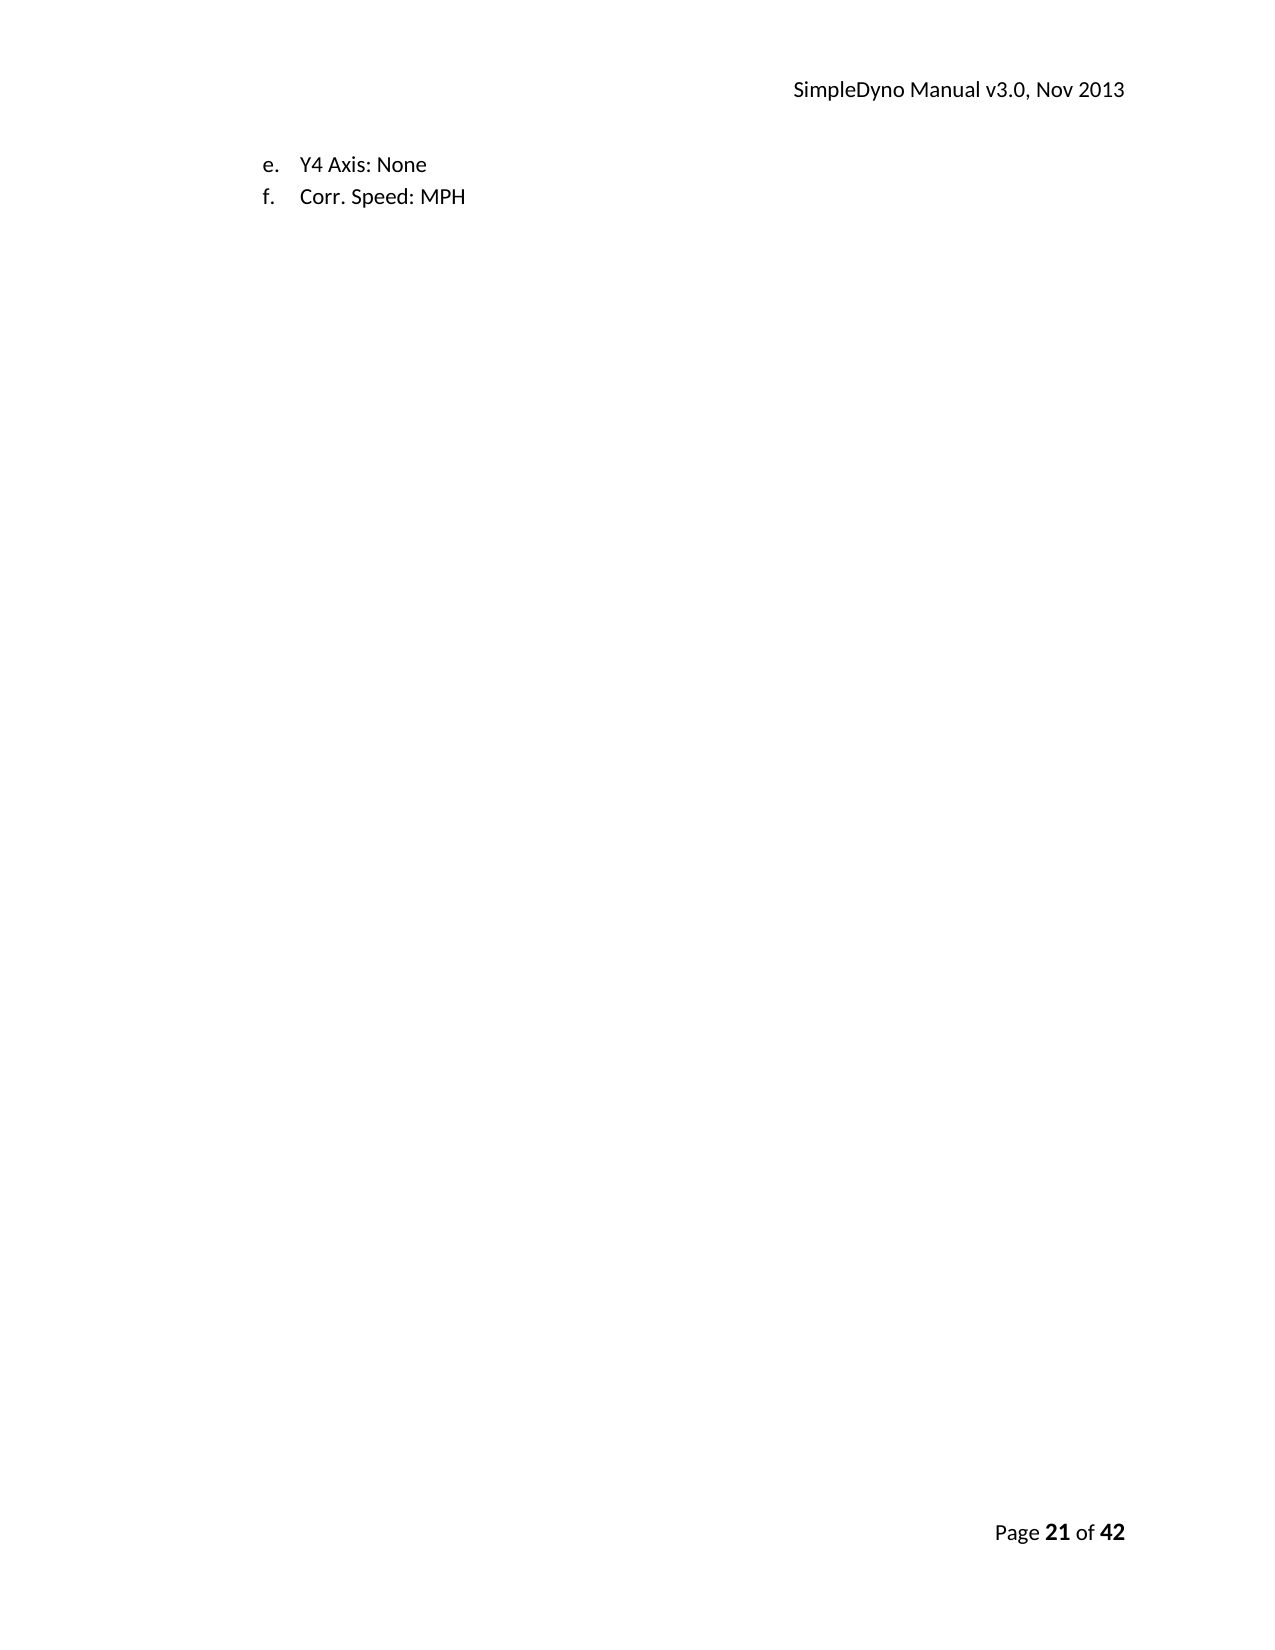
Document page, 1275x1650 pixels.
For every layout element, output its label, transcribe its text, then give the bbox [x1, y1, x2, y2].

list Corr. Speed: MPH [262, 182, 1125, 210]
list Y4 Axis: None [262, 150, 1125, 178]
